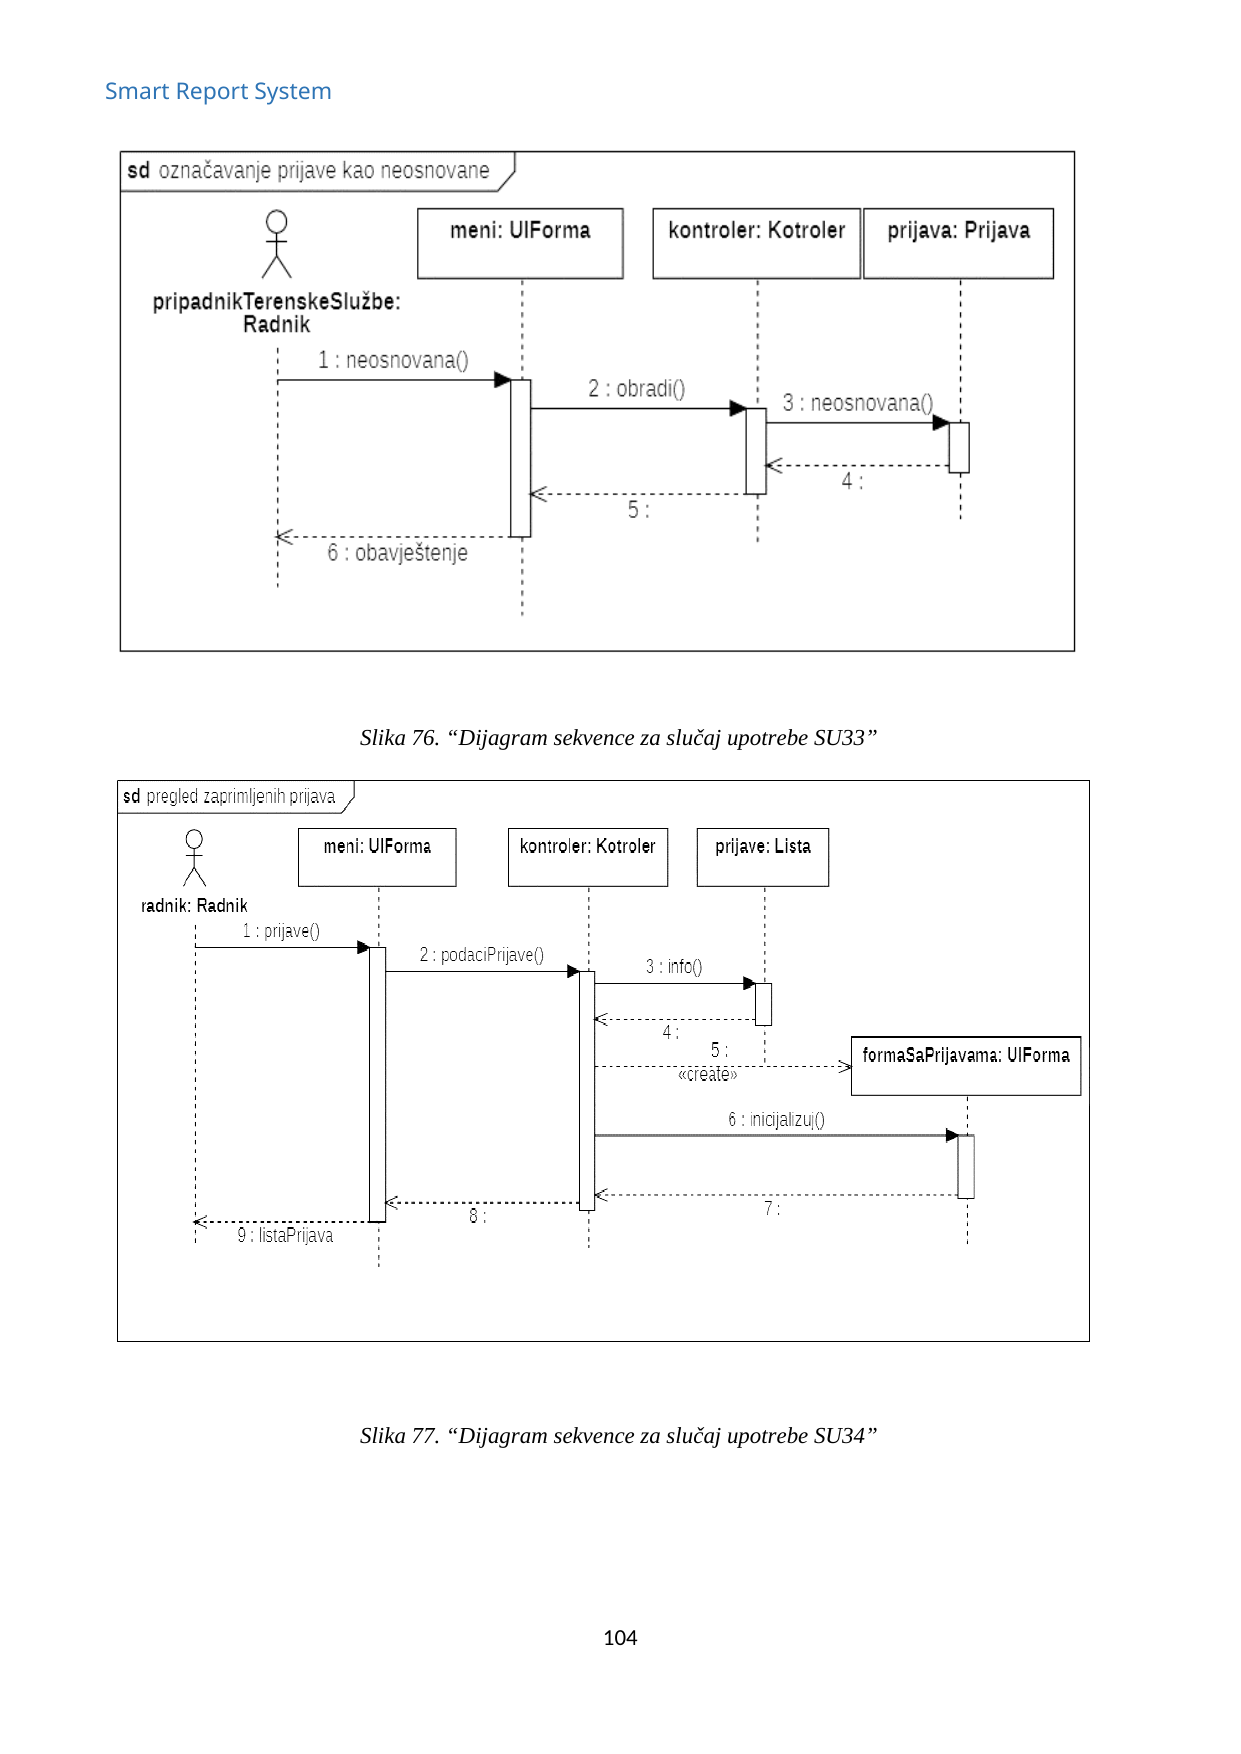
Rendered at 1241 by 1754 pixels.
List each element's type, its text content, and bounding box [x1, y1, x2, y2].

text Slika 77. “Dijagram sekvence za slučaj upotrebe SU34” [105, 1401, 1135, 1449]
text Slika 76. “Dijagram sekvence za slučaj upotrebe SU33” [105, 722, 1135, 751]
picture [105, 134, 1136, 722]
picture [105, 766, 1136, 1401]
